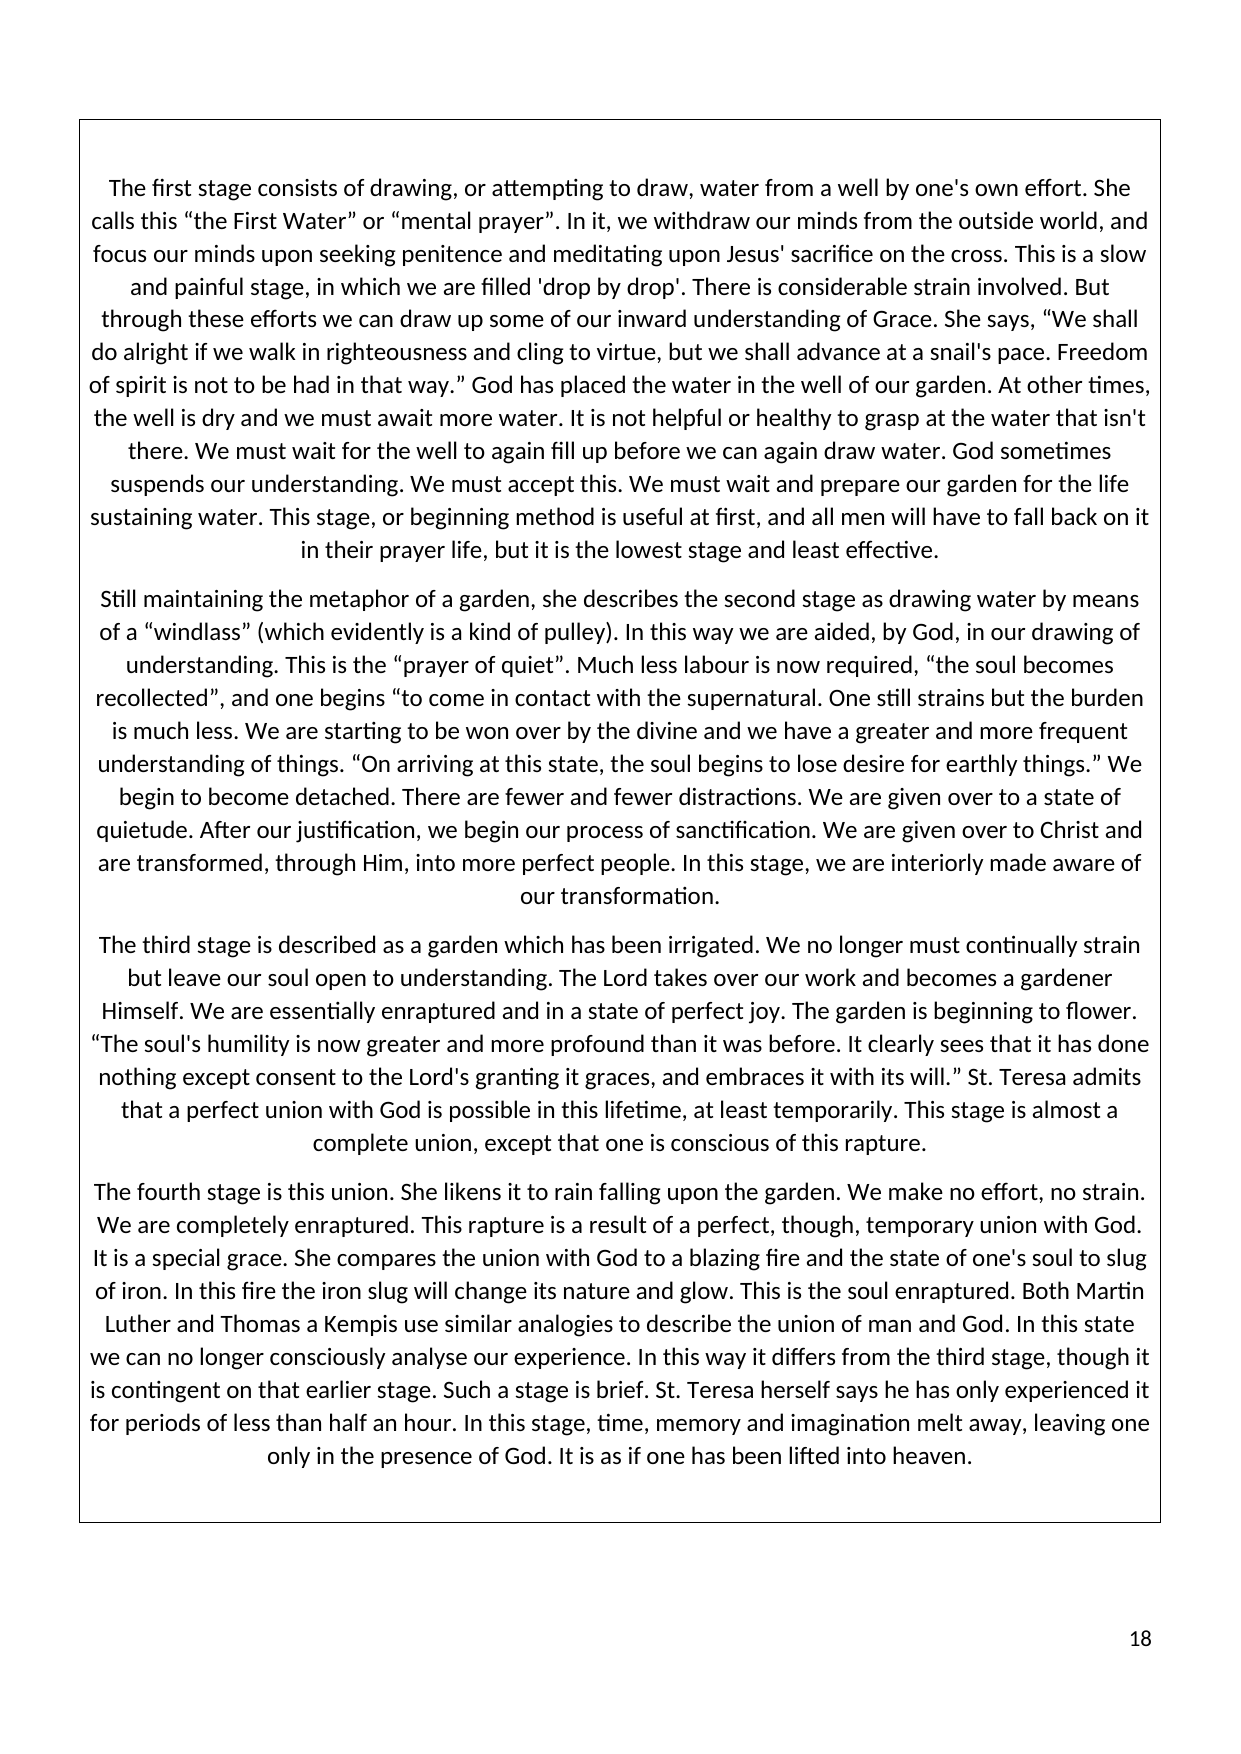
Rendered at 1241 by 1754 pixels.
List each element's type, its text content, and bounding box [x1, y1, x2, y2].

text Still maintaining the metaphor of a garden, she describes the second stage as drawing water by means of a “windlass” (which evidently is a kind of pulley). In this way we are aided, by God, in our drawing of understanding. This is the “prayer of quiet”. Much less labour is now required, “the soul becomes recollected”, and one begins “to come in contact with the supernatural. One still strains but the burden is much less. We are starting to be won over by the divine and we have a greater and more frequent understanding of things. “On arriving at this state, the soul begins to lose desire for earthly things.” We begin to become detached. There are fewer and fewer distractions. We are given over to a state of quietude. After our justification, we begin our process of sanctification. We are given over to Christ and are transformed, through Him, into more perfect people. In this stage, we are interiorly made aware of our transformation. [80, 580, 1160, 910]
text The first stage consists of drawing, or attempting to draw, water from a well by one's own effort. She calls this “the First Water” or “mental prayer”. In it, we withdraw our minds from the outside world, and focus our minds upon seeking penitence and meditating upon Jesus' sacrifice on the cross. This is a slow and painful stage, in which we are filled 'drop by drop'. There is considerable strain involved. But through these efforts we can draw up some of our inward understanding of Grace. She says, “We shall do alright if we walk in righteousness and cling to virtue, but we shall advance at a snail's pace. Freedom of spirit is not to be had in that way.” God has placed the water in the well of our garden. At other times, the well is dry and we must await more water. It is not helpful or healthy to grasp at the water that isn't there. We must wait for the well to again fill up before we can again draw water. God sometimes suspends our understanding. We must accept this. We must wait and prepare our garden for the life sustaining water. This stage, or beginning method is useful at first, and all men will have to fall back on it in their prayer life, but it is the lowest stage and least effective. [80, 169, 1160, 564]
text The third stage is described as a garden which has been irrigated. We no longer must continually strain but leave our soul open to understanding. The Lord takes over our work and becomes a gardener Himself. We are essentially enraptured and in a state of perfect joy. The garden is beginning to flower. “The soul's humility is now greater and more profound than it was before. It clearly sees that it has done nothing except consent to the Lord's granting it graces, and embraces it with its will.” St. Teresa admits that a perfect union with God is possible in this lifetime, at least temporarily. This stage is almost a complete union, except that one is conscious of this rapture. [80, 926, 1160, 1157]
text The fourth stage is this union. She likens it to rain falling upon the garden. We make no effort, no strain. We are completely enraptured. This rapture is a result of a perfect, though, temporary union with God. It is a special grace. She compares the union with God to a blazing fire and the state of one's soul to slug of iron. In this fire the iron slug will change its nature and glow. This is the soul enraptured. Both Martin Luther and Thomas a Kempis use similar analogies to describe the union of man and God. In this state we can no longer consciously analyse our experience. In this way it differs from the third stage, though it is contingent on that earlier stage. Such a stage is brief. St. Teresa herself says he has only experienced it for periods of less than half an hour. In this stage, time, memory and imagination melt away, leaving one only in the presence of God. It is as if one has been lifted into heaven. [80, 1173, 1160, 1470]
